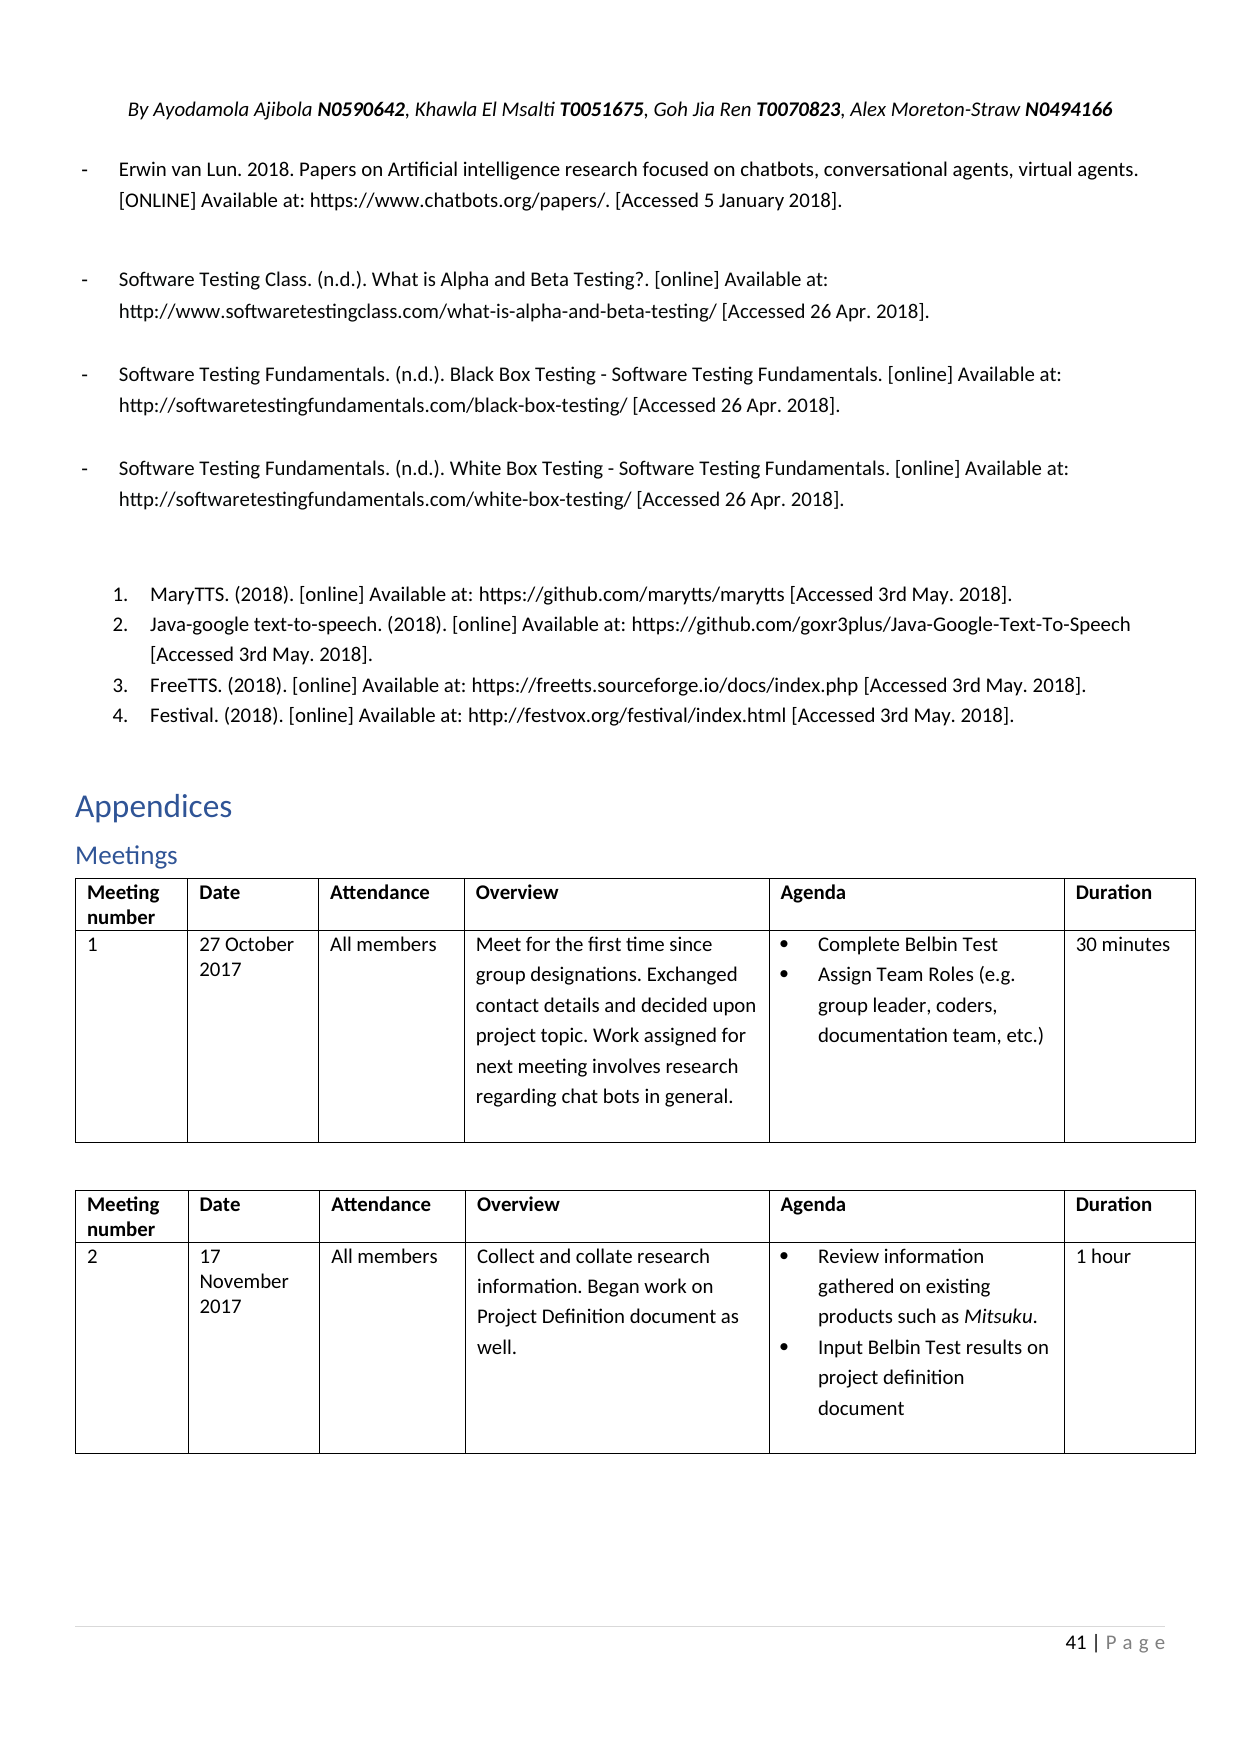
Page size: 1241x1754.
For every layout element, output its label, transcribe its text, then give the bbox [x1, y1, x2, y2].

table_header Attendance [320, 1191, 465, 1242]
list Java-google text-to-speech. (2018). [online] Available at: https://github.com/goxr3plus/Java-Google-Text-To-Speech [Accessed 3rd May. 2018]. [112, 611, 1165, 667]
list Festival. (2018). [online] Available at: http://festvox.org/festival/index.html [Accessed 3rd May. 2018]. [112, 702, 1165, 728]
table_cell Collect and collate research information. Began work on Project Definition document as well. [466, 1243, 769, 1453]
table_header Duration [1065, 1191, 1195, 1242]
table_cell 1 [76, 931, 187, 1142]
table_header Attendance [319, 879, 464, 930]
table_header Meeting number [76, 879, 187, 930]
table_header Overview [466, 1191, 769, 1242]
list MaryTTS. (2018). [online] Available at: https://github.com/marytts/marytts [Accessed 3rd May. 2018]. [112, 581, 1165, 606]
table_cell 27 October 2017 [188, 931, 318, 1142]
table_header Date [189, 1191, 319, 1242]
table_cell 1 hour [1065, 1243, 1195, 1453]
table_cell All members [319, 931, 464, 1142]
table_cell Meet for the first time since group designations. Exchanged contact details and decided upon project topic. Work assigned for next meeting involves research regarding chat bots in general. [465, 931, 769, 1142]
list Erwin van Lun. 2018. Papers on Artificial intelligence research focused on chatbots, conversational agents, virtual agents. [ONLINE] Available at: https://www.chatbots.org/papers/. [Accessed 5 January 2018]. [81, 154, 1165, 212]
table_header Meeting number [76, 1191, 188, 1242]
subtitle Meetings [75, 838, 1165, 871]
table_cell Review information gathered on existing products such as Mitsuku. Input Belbin Test results on project definition document [770, 1243, 1064, 1453]
table_header Date [188, 879, 318, 930]
table_header Agenda [770, 879, 1064, 930]
list Software Testing Fundamentals. (n.d.). Black Box Testing - Software Testing Fundamentals. [online] Available at: http://softwaretestingfundamentals.com/black-box-testing/ [Accessed 26 Apr. 2018]. [81, 359, 1165, 418]
list Software Testing Fundamentals. (n.d.). White Box Testing - Software Testing Fundamentals. [online] Available at: http://softwaretestingfundamentals.com/white-box-testing/ [Accessed 26 Apr. 2018]. [81, 453, 1165, 512]
table_header Overview [465, 879, 769, 930]
table_cell 17 November 2017 [189, 1243, 319, 1453]
table_header Duration [1065, 879, 1195, 930]
subtitle Appendices [75, 785, 1165, 826]
table_cell All members [320, 1243, 465, 1453]
list FreeTTS. (2018). [online] Available at: https://freetts.sourceforge.io/docs/index.php [Accessed 3rd May. 2018]. [112, 672, 1165, 697]
table_cell 2 [76, 1243, 188, 1453]
table_header Agenda [770, 1191, 1064, 1242]
table_cell Complete Belbin Test Assign Team Roles (e.g. group leader, coders, documentation team, etc.) [770, 931, 1064, 1142]
list Software Testing Class. (n.d.). What is Alpha and Beta Testing?. [online] Available at: http://www.softwaretestingclass.com/what-is-alpha-and-beta-testing/ [Accessed 26 Apr. 2018]. [81, 264, 1165, 323]
table_cell 30 minutes [1065, 931, 1195, 1142]
